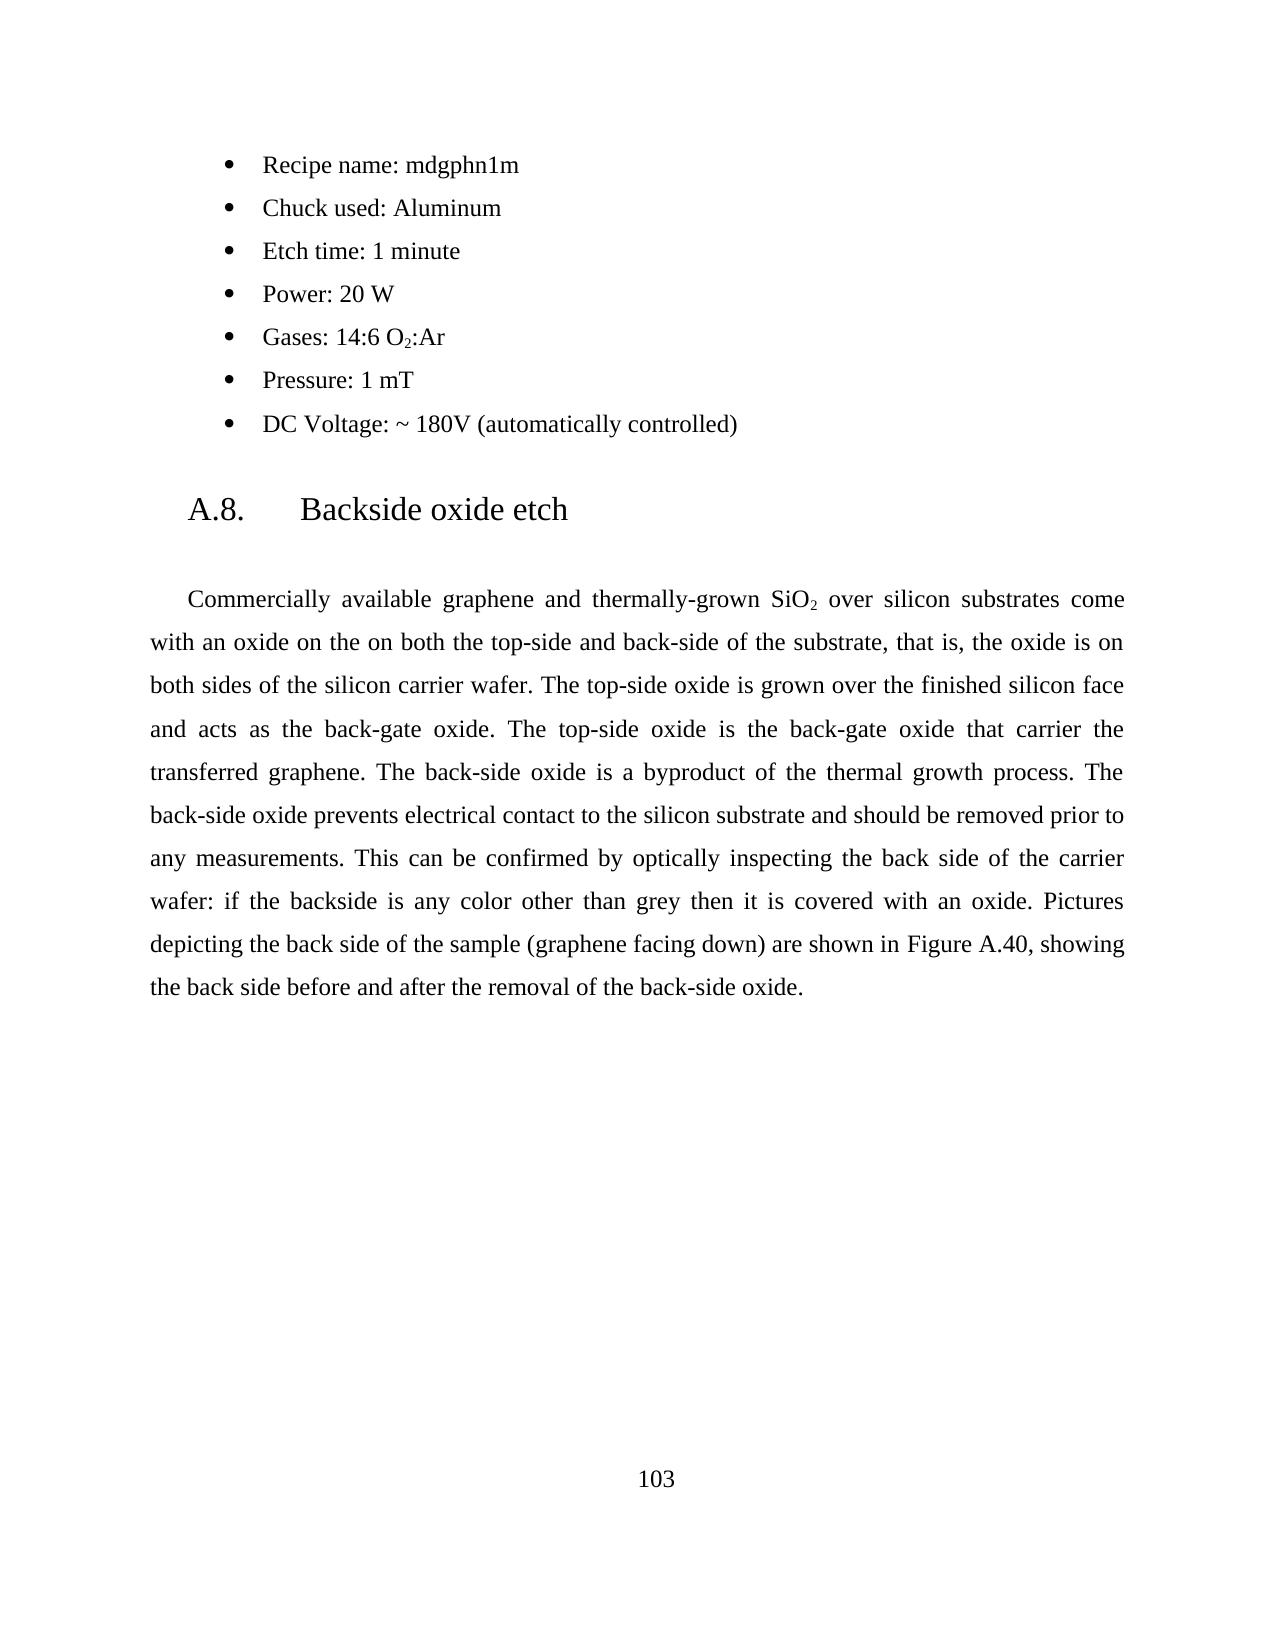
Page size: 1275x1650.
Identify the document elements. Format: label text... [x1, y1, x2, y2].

list Gases: 14:6 O2:Ar [225, 322, 1125, 351]
list Power: 20 W [225, 279, 1125, 308]
list Pressure: 1 mT [225, 366, 1125, 394]
list Chuck used: Aluminum [225, 193, 1125, 222]
list Etch time: 1 minute [225, 236, 1125, 265]
subtitle Backside oxide etch [187, 489, 1125, 528]
list DC Voltage: ~ 180V (automatically controlled) [225, 409, 1125, 437]
list Recipe name: mdgphn1m [225, 150, 1125, 179]
